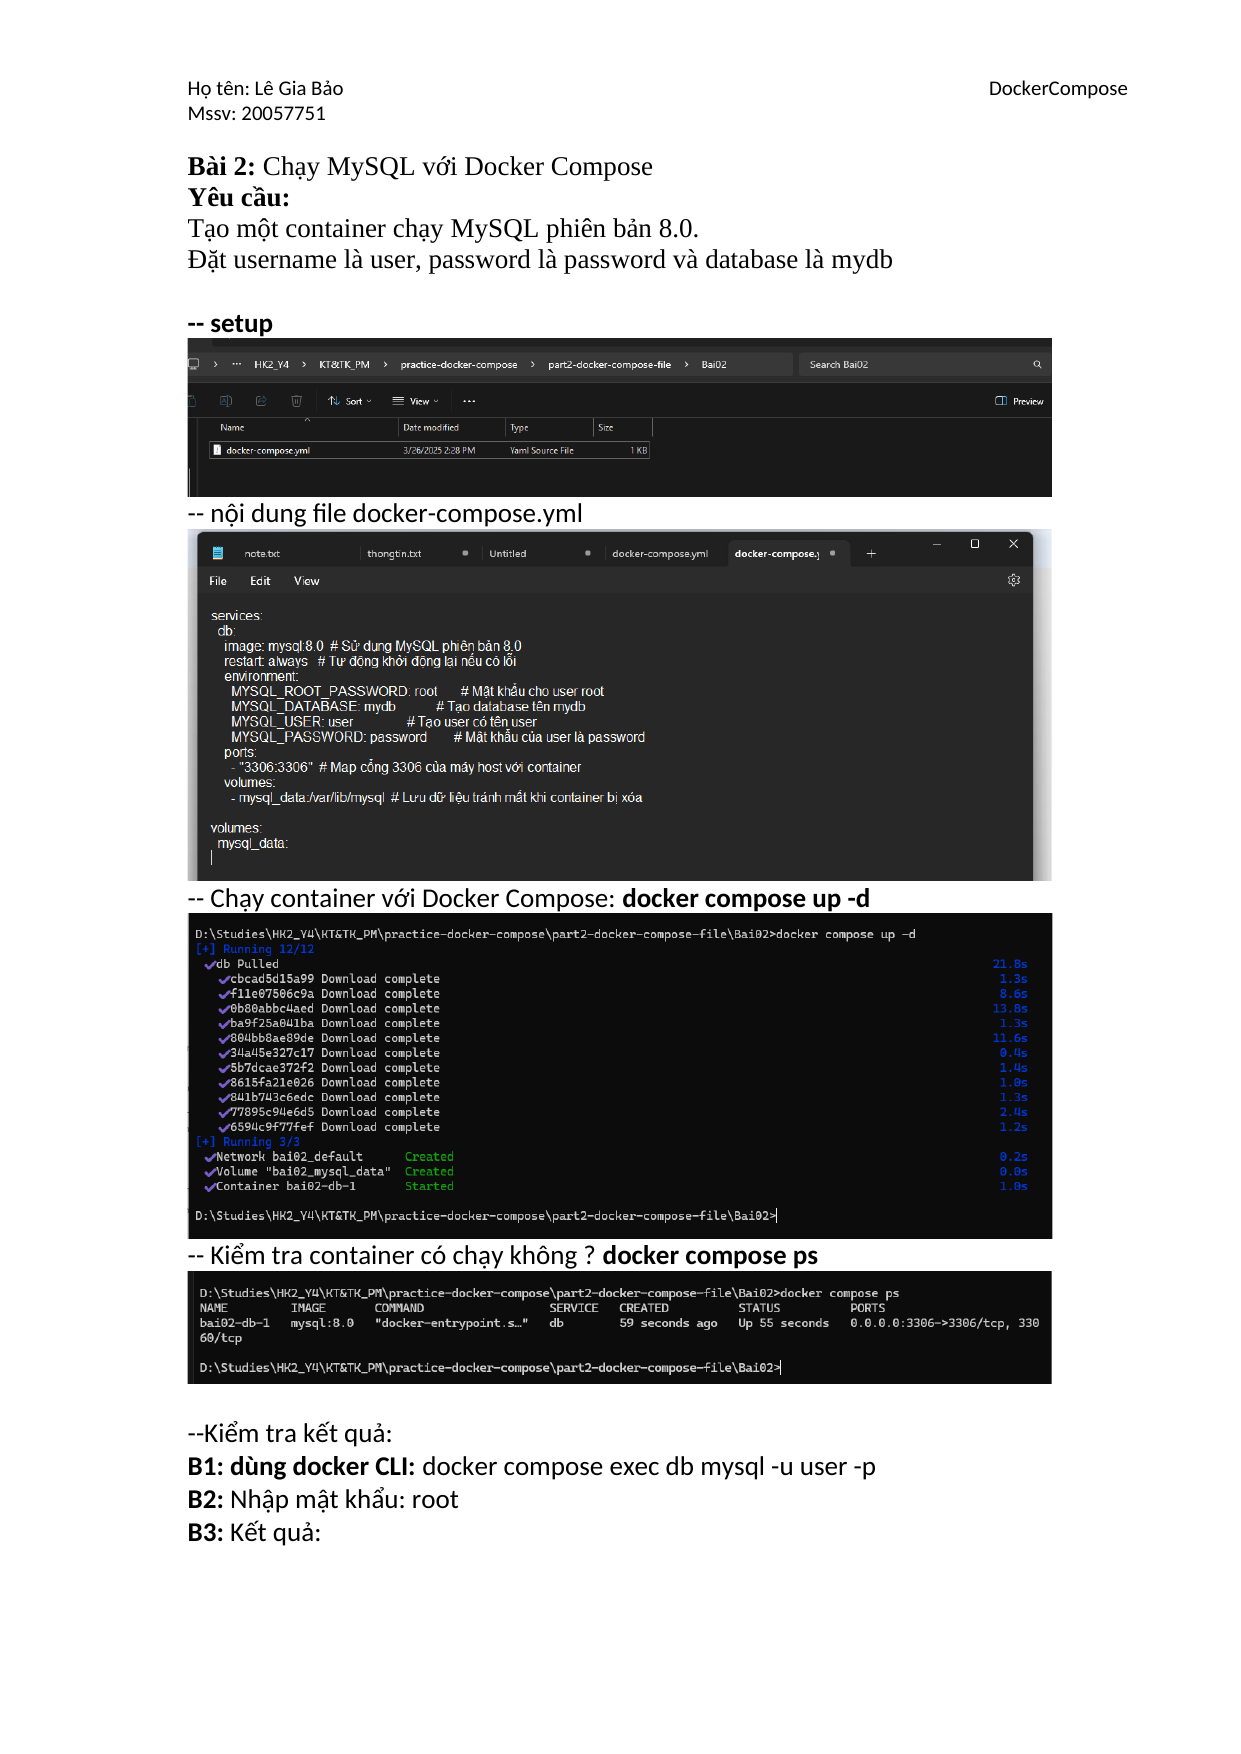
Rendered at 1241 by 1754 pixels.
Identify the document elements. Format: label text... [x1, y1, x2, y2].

text -- Chạy container với Docker Compose: docker compose up -d [187, 881, 1053, 913]
text B2: Nhập mật khẩu: root [187, 1482, 1053, 1516]
picture [187, 529, 1052, 881]
picture [187, 338, 1052, 497]
text Tạo một container chạy MySQL phiên bản 8.0. [187, 212, 1053, 243]
text Đặt username là user, password là password và database là mydb [187, 243, 1053, 274]
text -- nội dung file docker-compose.yml [187, 497, 1053, 529]
text B3: Kết quả: [187, 1516, 1053, 1548]
text -- setup [187, 306, 1053, 339]
text --Kiểm tra kết quả: [187, 1416, 1053, 1449]
text Bài 2: Chạy MySQL với Docker Compose [187, 150, 1053, 181]
picture [187, 913, 1053, 1239]
text B1: dùng docker CLI: docker compose exec db mysql -u user -p [187, 1449, 1053, 1482]
text -- Kiểm tra container có chạy không ? docker compose ps [187, 1239, 1053, 1272]
picture [187, 1271, 1052, 1384]
text Yêu cầu: [187, 181, 1053, 212]
